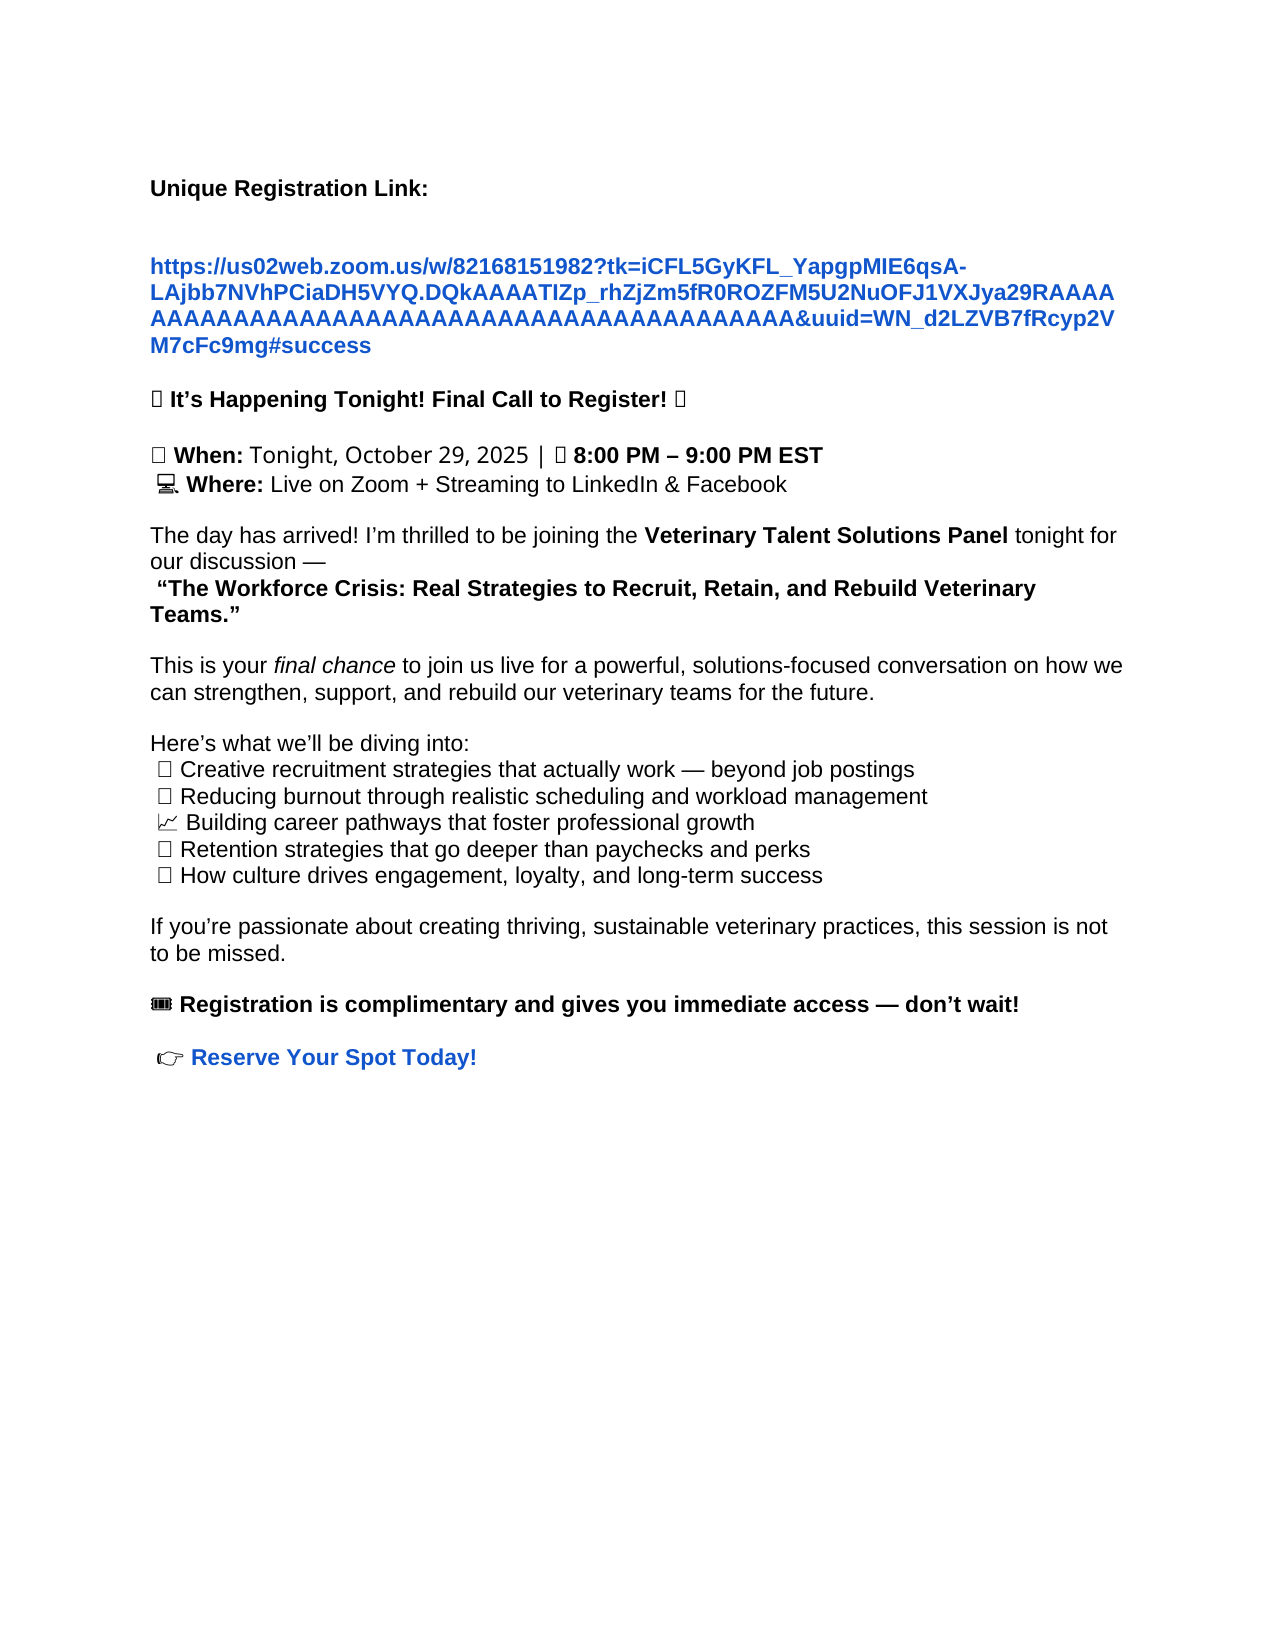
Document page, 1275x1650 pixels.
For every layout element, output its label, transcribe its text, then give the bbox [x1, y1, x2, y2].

text This is your final chance to join us live for a powerful, solutions-focused conversation on how we can strengthen, support, and rebuild our veterinary teams for the future. [150, 652, 1125, 705]
text 🎟️ Registration is complimentary and gives you immediate access — don’t wait! 👉 Reserve Your Spot Today! [150, 991, 1125, 1070]
text Here’s what we’ll be diving into: 🐾 Creative recruitment strategies that actually work — beyond job postings 🔥 Reducing burnout through realistic scheduling and workload management 📈 Building career pathways that foster professional growth 🤝 Retention strategies that go deeper than paychecks and perks 🌿 How culture drives engagement, loyalty, and long-term success [150, 730, 1125, 888]
text The day has arrived! I’m thrilled to be joining the Veterinary Talent Solutions Panel tonight for our discussion — “The Workforce Crisis: Real Strategies to Recruit, Retain, and Rebuild Veterinary Teams.” [150, 522, 1125, 627]
text If you’re passionate about creating thriving, sustainable veterinary practices, this session is not to be missed. [150, 913, 1125, 966]
text ✨ It’s Happening Tonight! Final Call to Register! ✨ [150, 383, 1125, 414]
text Unique Registration Link: [150, 175, 1125, 228]
text https://us02web.zoom.us/w/82168151982?tk=iCFL5GyKFL_YapgpMIE6qsA-LAjbb7NVhPCiaDH5VYQ.DQkAAAATIZp_rhZjZm5fR0ROZFM5U2NuOFJ1VXJya29RAAAAAAAAAAAAAAAAAAAAAAAAAAAAAAAAAAAAAAAAAAA&uuid=WN_d2LZVB7fRcyp2VM7cFc9mg#success [150, 253, 1125, 358]
text 📅 When: Tonight, October 29, 2025 | ⏰ 8:00 PM – 9:00 PM EST 💻 Where: Live on Zoom + Streaming to LinkedIn & Facebook [150, 439, 1125, 497]
